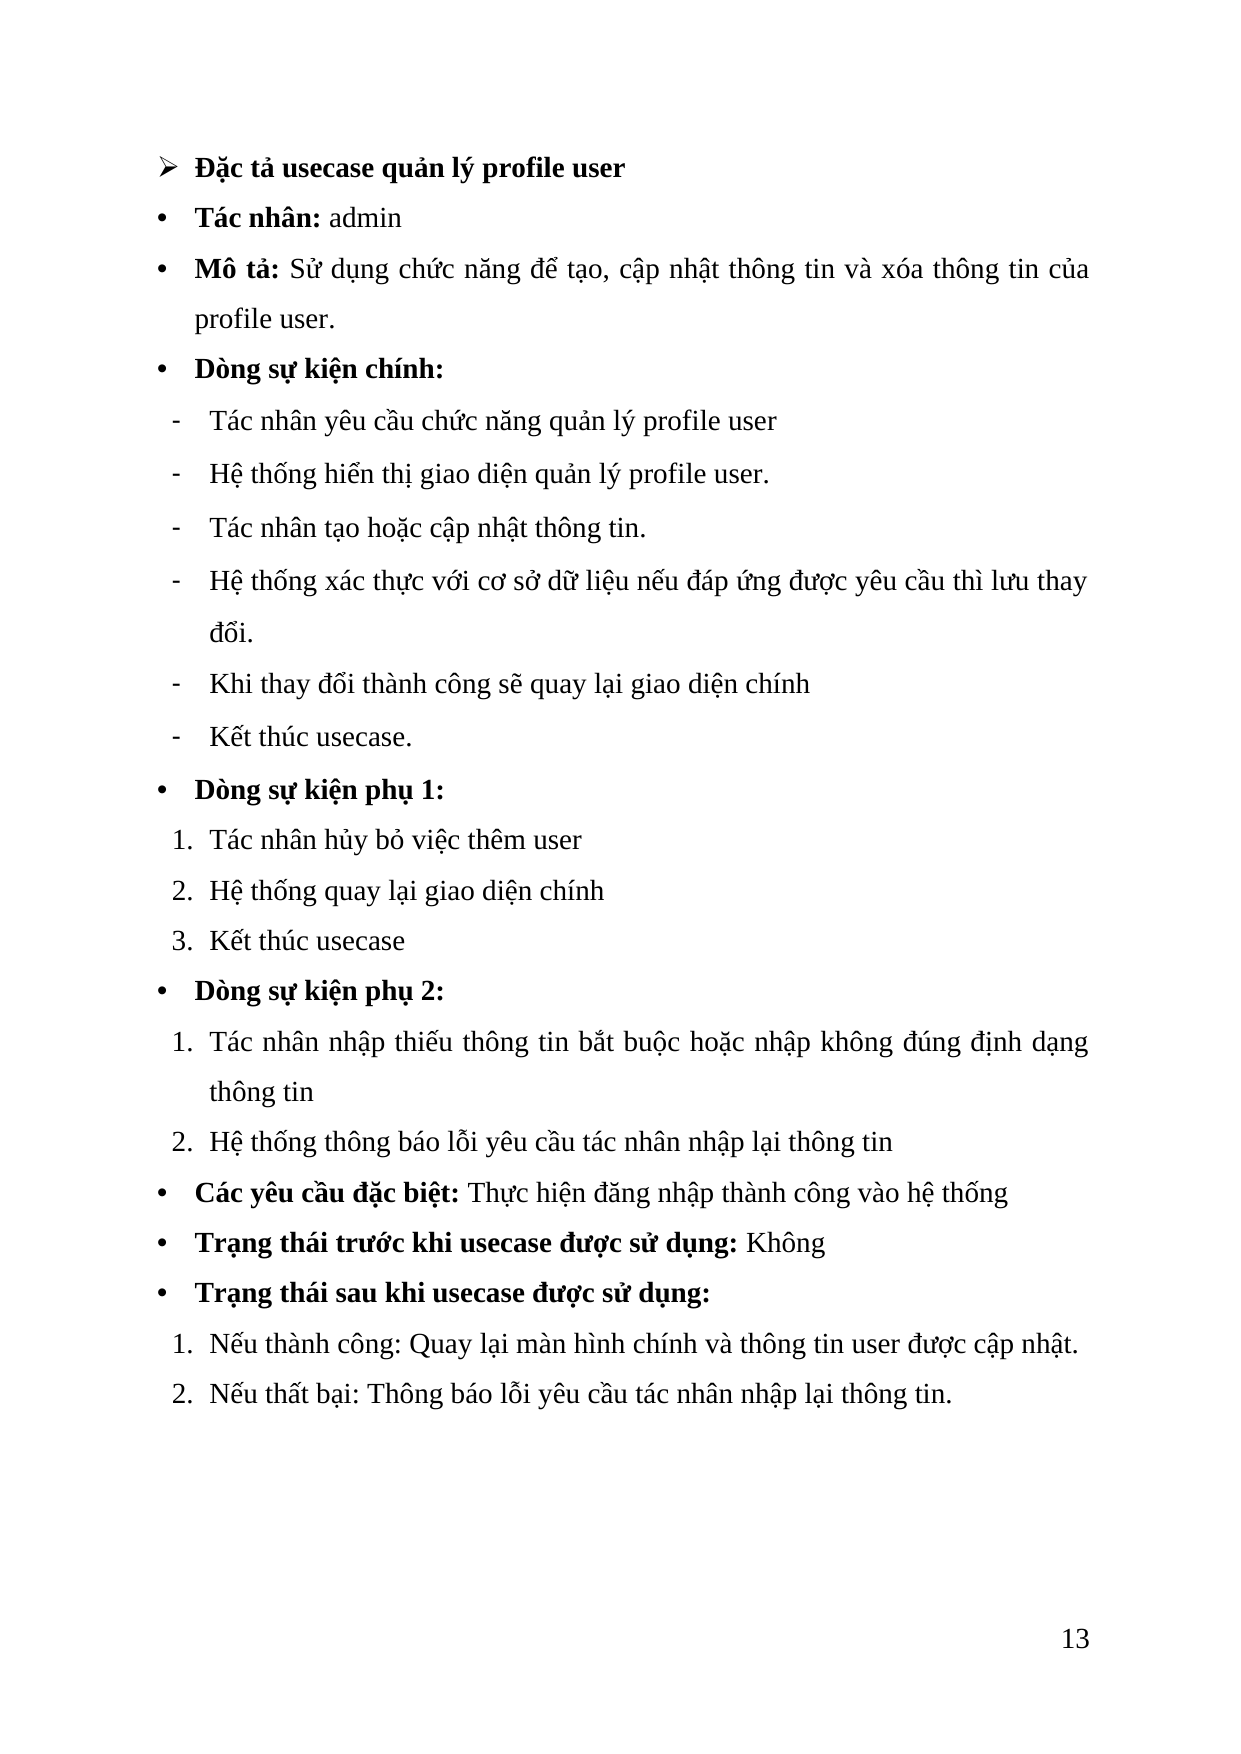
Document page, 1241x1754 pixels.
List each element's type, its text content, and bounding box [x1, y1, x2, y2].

list Tác nhân yêu cầu chức năng quản lý profile user [172, 402, 1090, 438]
list Nếu thành công: Quay lại màn hình chính và thông tin user được cập nhật. [172, 1326, 1090, 1359]
list Kết thúc usecase [171, 923, 1090, 956]
list Hệ thống hiển thị giao diện quản lý profile user. [172, 455, 1090, 491]
list Tác nhân nhập thiếu thông tin bắt buộc hoặc nhập không đúng định dạng thông tin [171, 1024, 1090, 1107]
list Khi thay đổi thành công sẽ quay lại giao diện chính [172, 665, 1090, 701]
list Nếu thất bại: Thông báo lỗi yêu cầu tác nhân nhập lại thông tin. [172, 1376, 1090, 1410]
list Trạng thái trước khi usecase được sử dụng: Không [157, 1225, 1090, 1259]
list Dòng sự kiện phụ 2: [157, 973, 1090, 1007]
list Dòng sự kiện chính: [157, 352, 1090, 385]
list Dòng sự kiện phụ 1: [157, 772, 1090, 806]
list Các yêu cầu đặc biệt: Thực hiện đăng nhập thành công vào hệ thống [157, 1174, 1090, 1208]
list Kết thúc usecase. [172, 718, 1090, 754]
list Đặc tả usecase quản lý profile user [157, 150, 1090, 184]
list Hệ thống quay lại giao diện chính [172, 873, 1090, 906]
list Tác nhân: admin [157, 200, 1090, 234]
list Trạng thái sau khi usecase được sử dụng: [157, 1275, 1090, 1309]
list Mô tả: Sử dụng chức năng để tạo, cập nhật thông tin và xóa thông tin của profile user. [157, 251, 1090, 335]
list Hệ thống xác thực với cơ sở dữ liệu nếu đáp ứng được yêu cầu thì lưu thay đổi. [172, 562, 1090, 648]
list Tác nhân tạo hoặc cập nhật thông tin. [172, 509, 1090, 544]
list Tác nhân hủy bỏ việc thêm user [172, 822, 1090, 856]
list Hệ thống thông báo lỗi yêu cầu tác nhân nhập lại thông tin [171, 1124, 1090, 1158]
